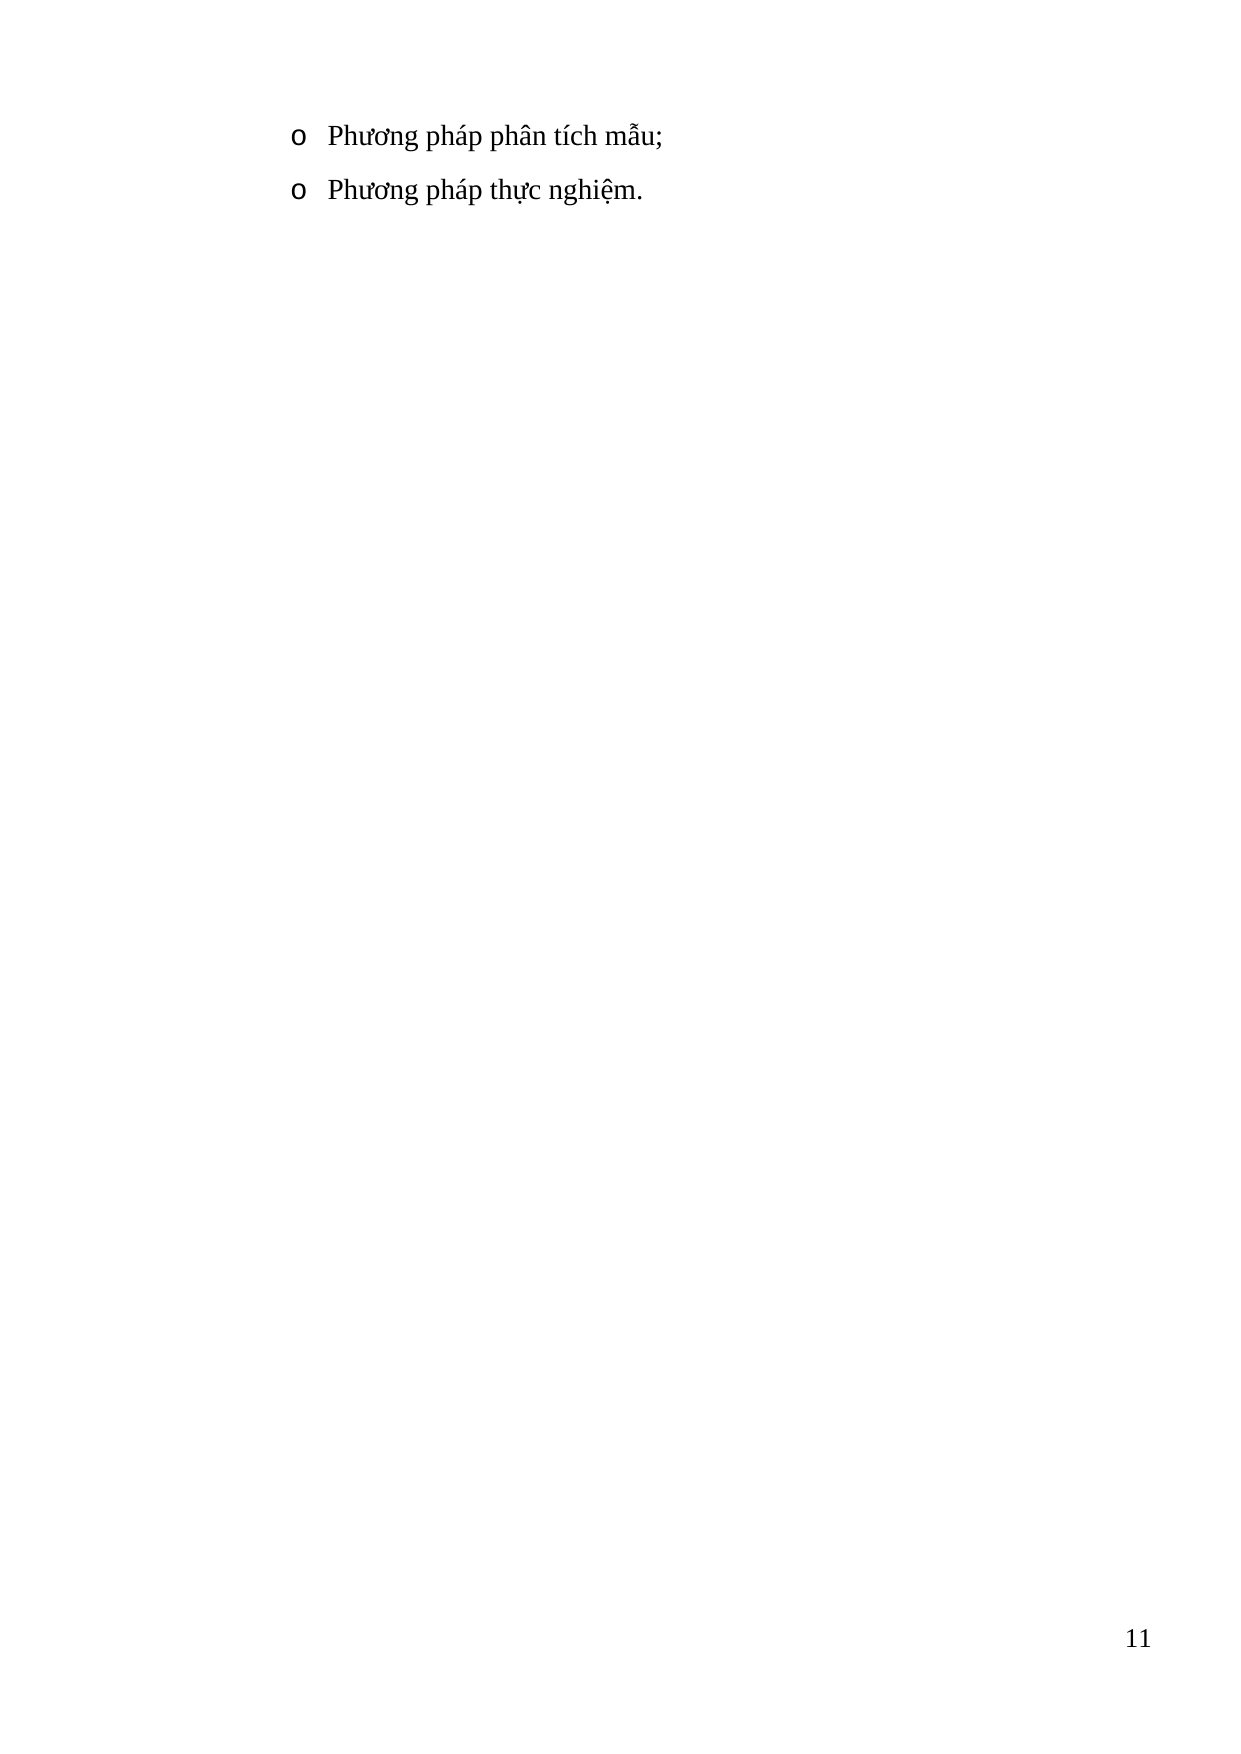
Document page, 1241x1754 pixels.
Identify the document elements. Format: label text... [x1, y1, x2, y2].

list Phương pháp thực nghiệm. [290, 172, 1152, 208]
list Phương pháp phân tích mẫu; [290, 118, 1152, 154]
